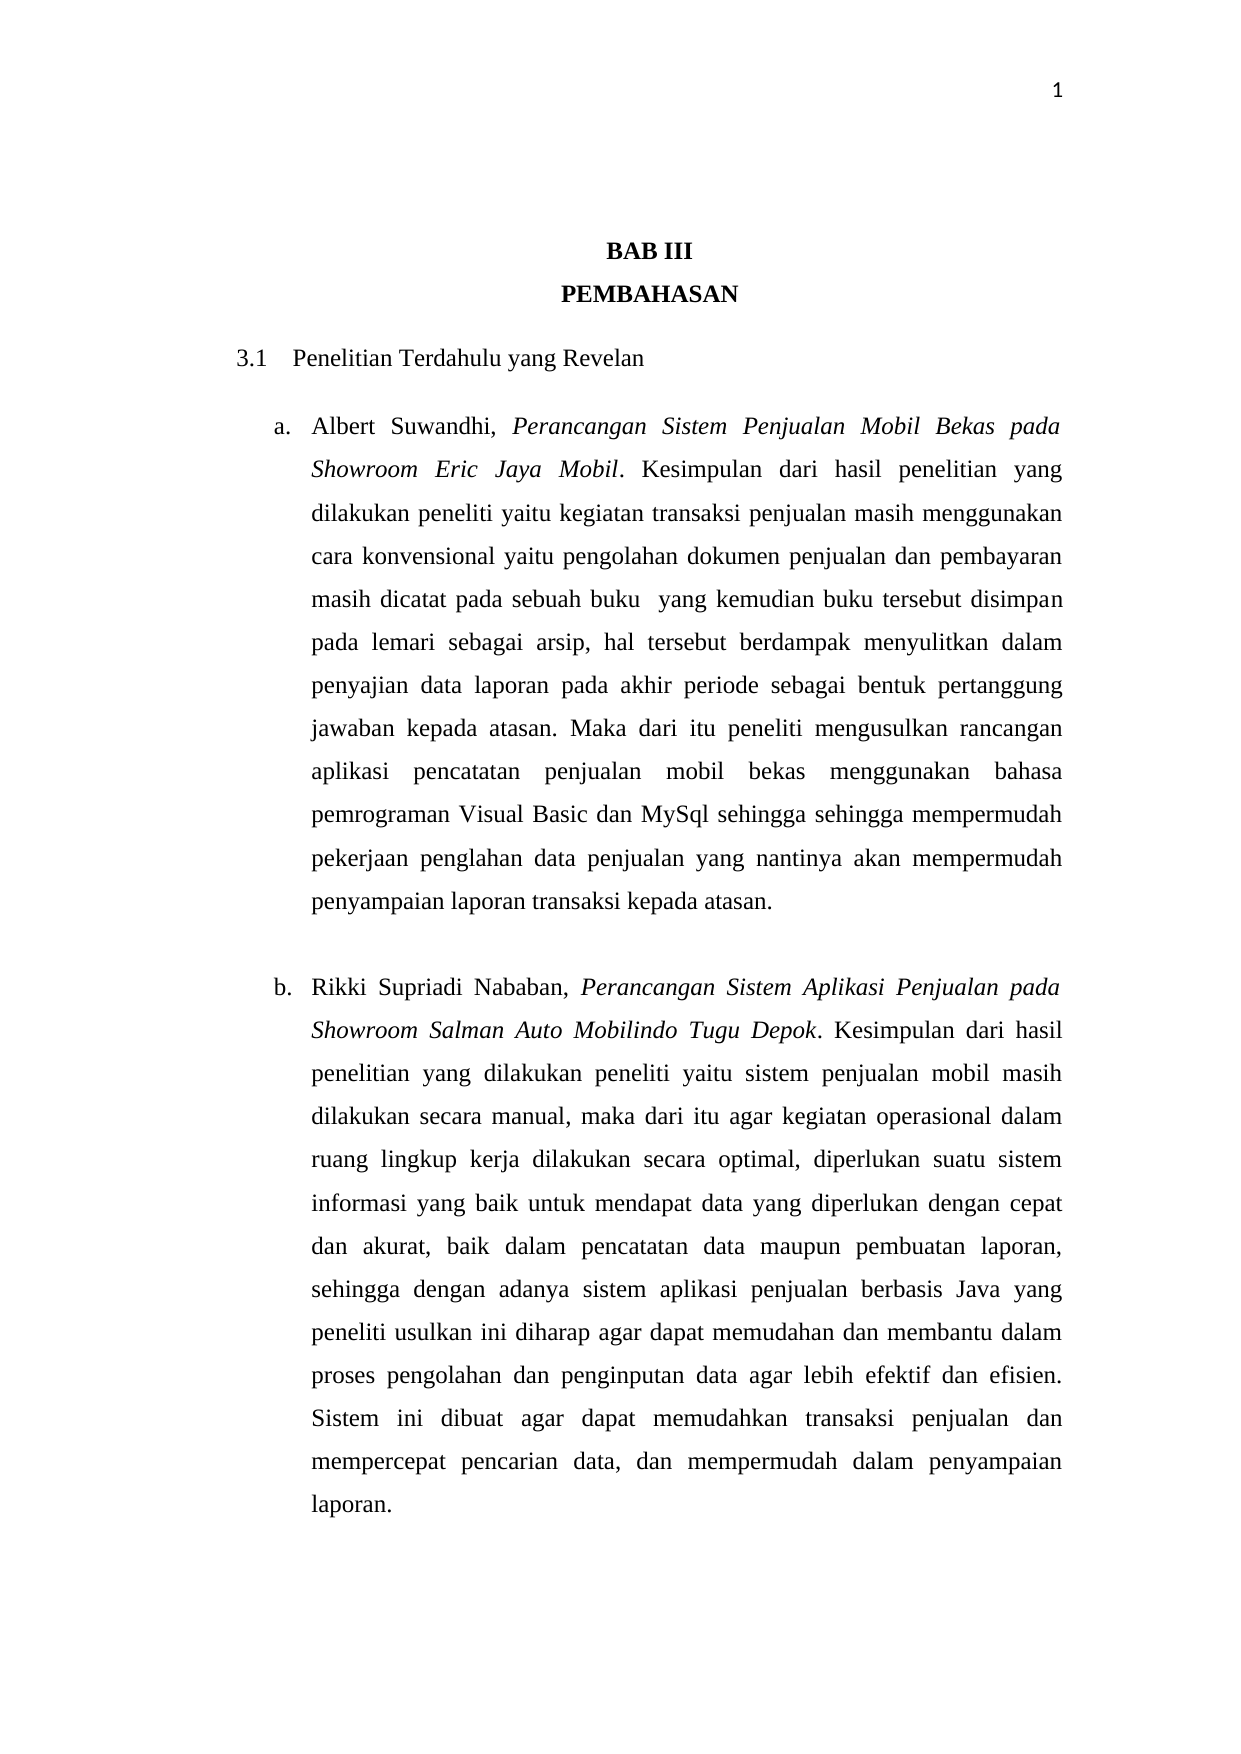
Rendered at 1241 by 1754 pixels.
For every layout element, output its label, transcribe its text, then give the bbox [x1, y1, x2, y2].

subtitle Penelitian Terdahulu yang Revelan [236, 343, 1063, 372]
list Albert Suwandhi, Perancangan Sistem Penjualan Mobil Bekas pada Showroom Eric Jaya Mobil. Kesimpulan dari hasil penelitian yang dilakukan peneliti yaitu kegiatan transaksi penjualan masih menggunakan cara konvensional yaitu pengolahan dokumen penjualan dan pembayaran masih dicatat pada sebuah buku yang kemudian buku tersebut disimpan pada lemari sebagai arsip, hal tersebut berdampak menyulitkan dalam penyajian data laporan pada akhir periode sebagai bentuk pertanggung jawaban kepada atasan. Maka dari itu peneliti mengusulkan rancangan aplikasi pencatatan penjualan mobil bekas menggunakan bahasa pemrograman Visual Basic dan MySql sehingga sehingga mempermudah pekerjaan penglahan data penjualan yang nantinya akan mempermudah penyampaian laporan transaksi kepada atasan. [274, 411, 1063, 914]
text BAB III [236, 236, 1063, 265]
list Rikki Supriadi Nababan, Perancangan Sistem Aplikasi Penjualan pada Showroom Salman Auto Mobilindo Tugu Depok. Kesimpulan dari hasil penelitian yang dilakukan peneliti yaitu sistem penjualan mobil masih dilakukan secara manual, maka dari itu agar kegiatan operasional dalam ruang lingkup kerja dilakukan secara optimal, diperlukan suatu sistem informasi yang baik untuk mendapat data yang diperlukan dengan cepat dan akurat, baik dalam pencatatan data maupun pembuatan laporan, sehingga dengan adanya sistem aplikasi penjualan berbasis Java yang peneliti usulkan ini diharap agar dapat memudahan dan membantu dalam proses pengolahan dan penginputan data agar lebih efektif dan efisien. Sistem ini dibuat agar dapat memudahkan transaksi penjualan dan mempercepat pencarian data, dan mempermudah dalam penyampaian laporan. [274, 972, 1063, 1518]
subtitle PEMBAHASAN [236, 279, 1063, 308]
